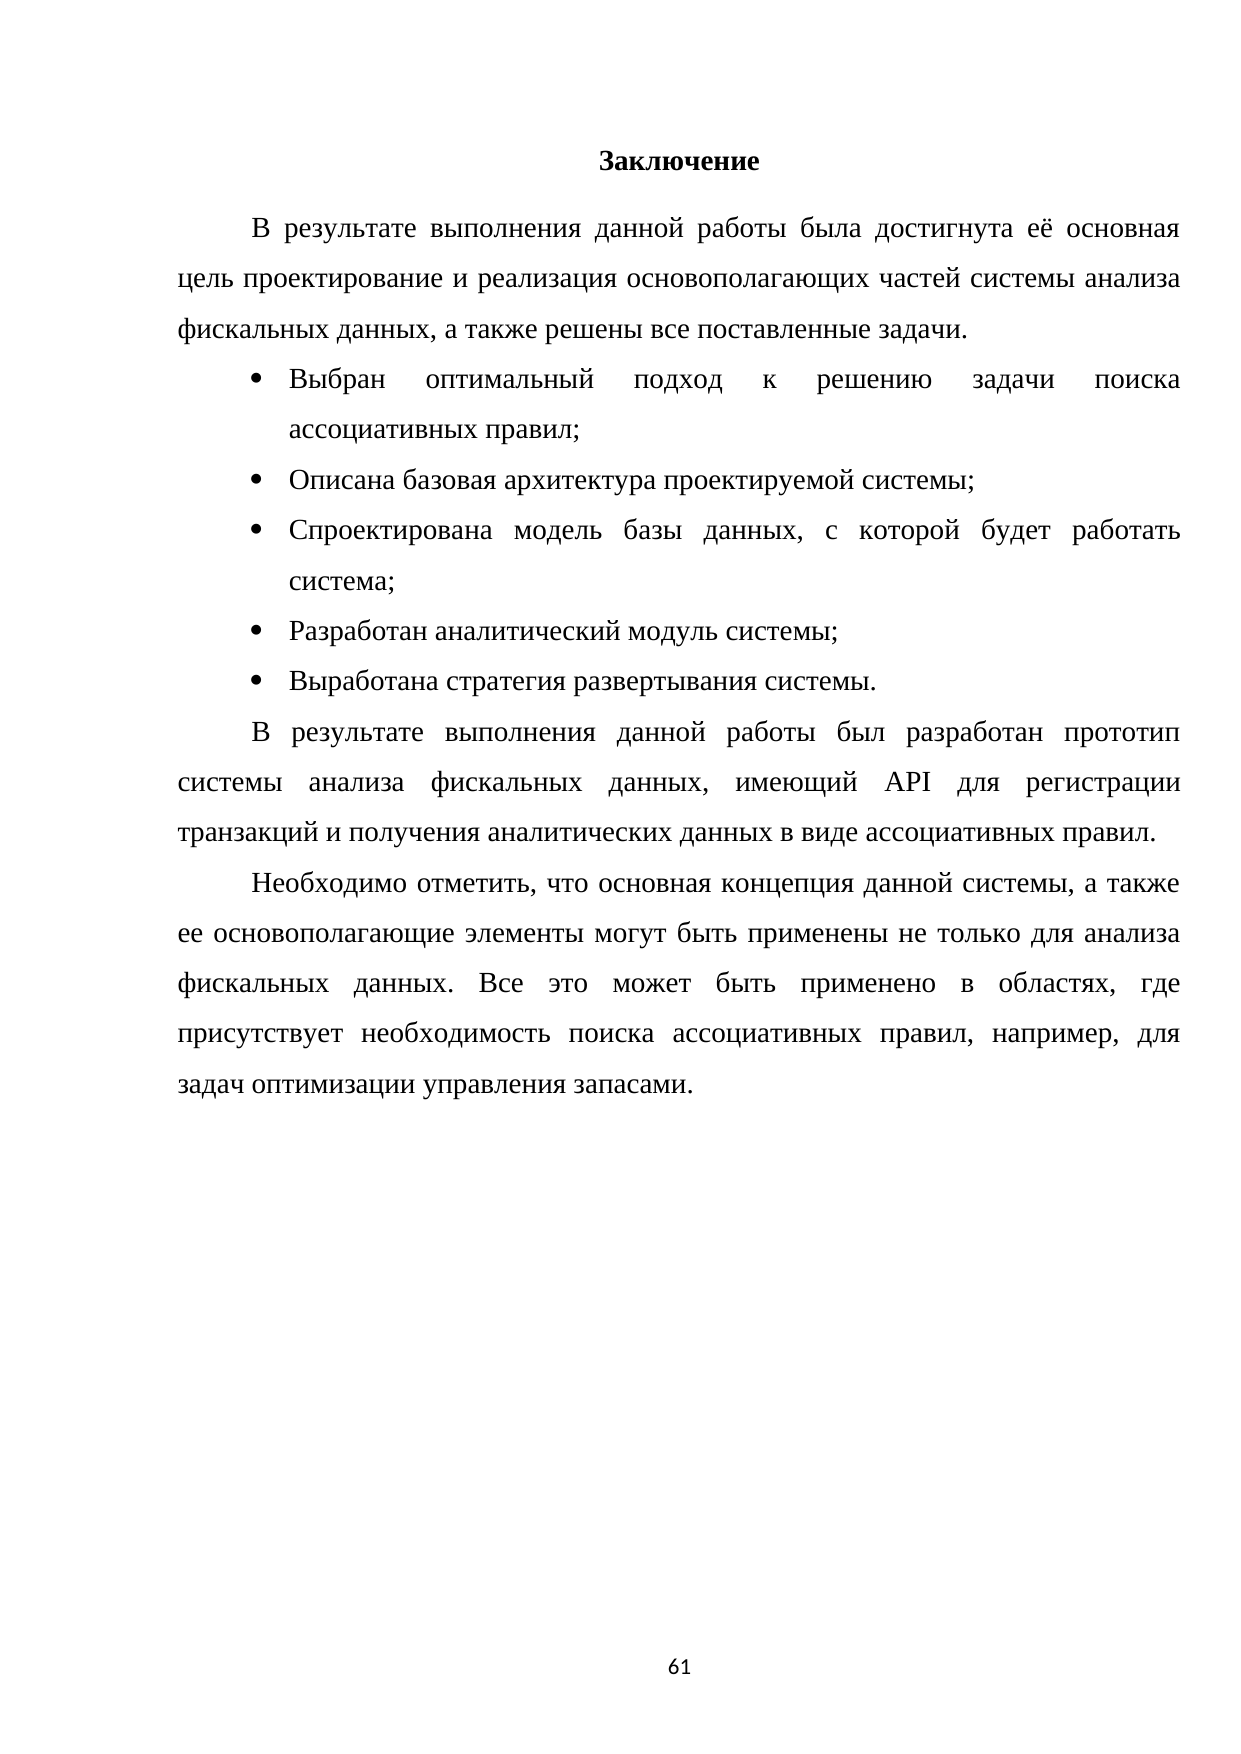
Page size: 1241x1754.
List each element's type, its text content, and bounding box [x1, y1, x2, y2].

text В результате выполнения данной работы был разработан прототип системы анализа фискальных данных, имеющий API для регистрации транзакций и получения аналитических данных в виде ассоциативных правил. [177, 714, 1181, 848]
list Выработана стратегия развертывания системы. [251, 663, 1181, 697]
list Разработан аналитический модуль системы; [251, 613, 1181, 647]
subtitle Заключение [177, 143, 1181, 177]
list Описана базовая архитектура проектируемой системы; [251, 462, 1181, 495]
list Спроектирована модель базы данных, с которой будет работать система; [251, 512, 1181, 596]
text Необходимо отметить, что основная концепция данной системы, а также ее основополагающие элементы могут быть применены не только для анализа фискальных данных. Все это может быть применено в областях, где присутствует необходимость поиска ассоциативных правил, например, для задач оптимизации управления запасами. [177, 865, 1181, 1099]
text В результате выполнения данной работы была достигнута её основная цель проектирование и реализация основополагающих частей системы анализа фискальных данных, а также решены все поставленные задачи. [177, 210, 1181, 344]
list Выбран оптимальный подход к решению задачи поиска ассоциативных правил; [251, 361, 1181, 445]
